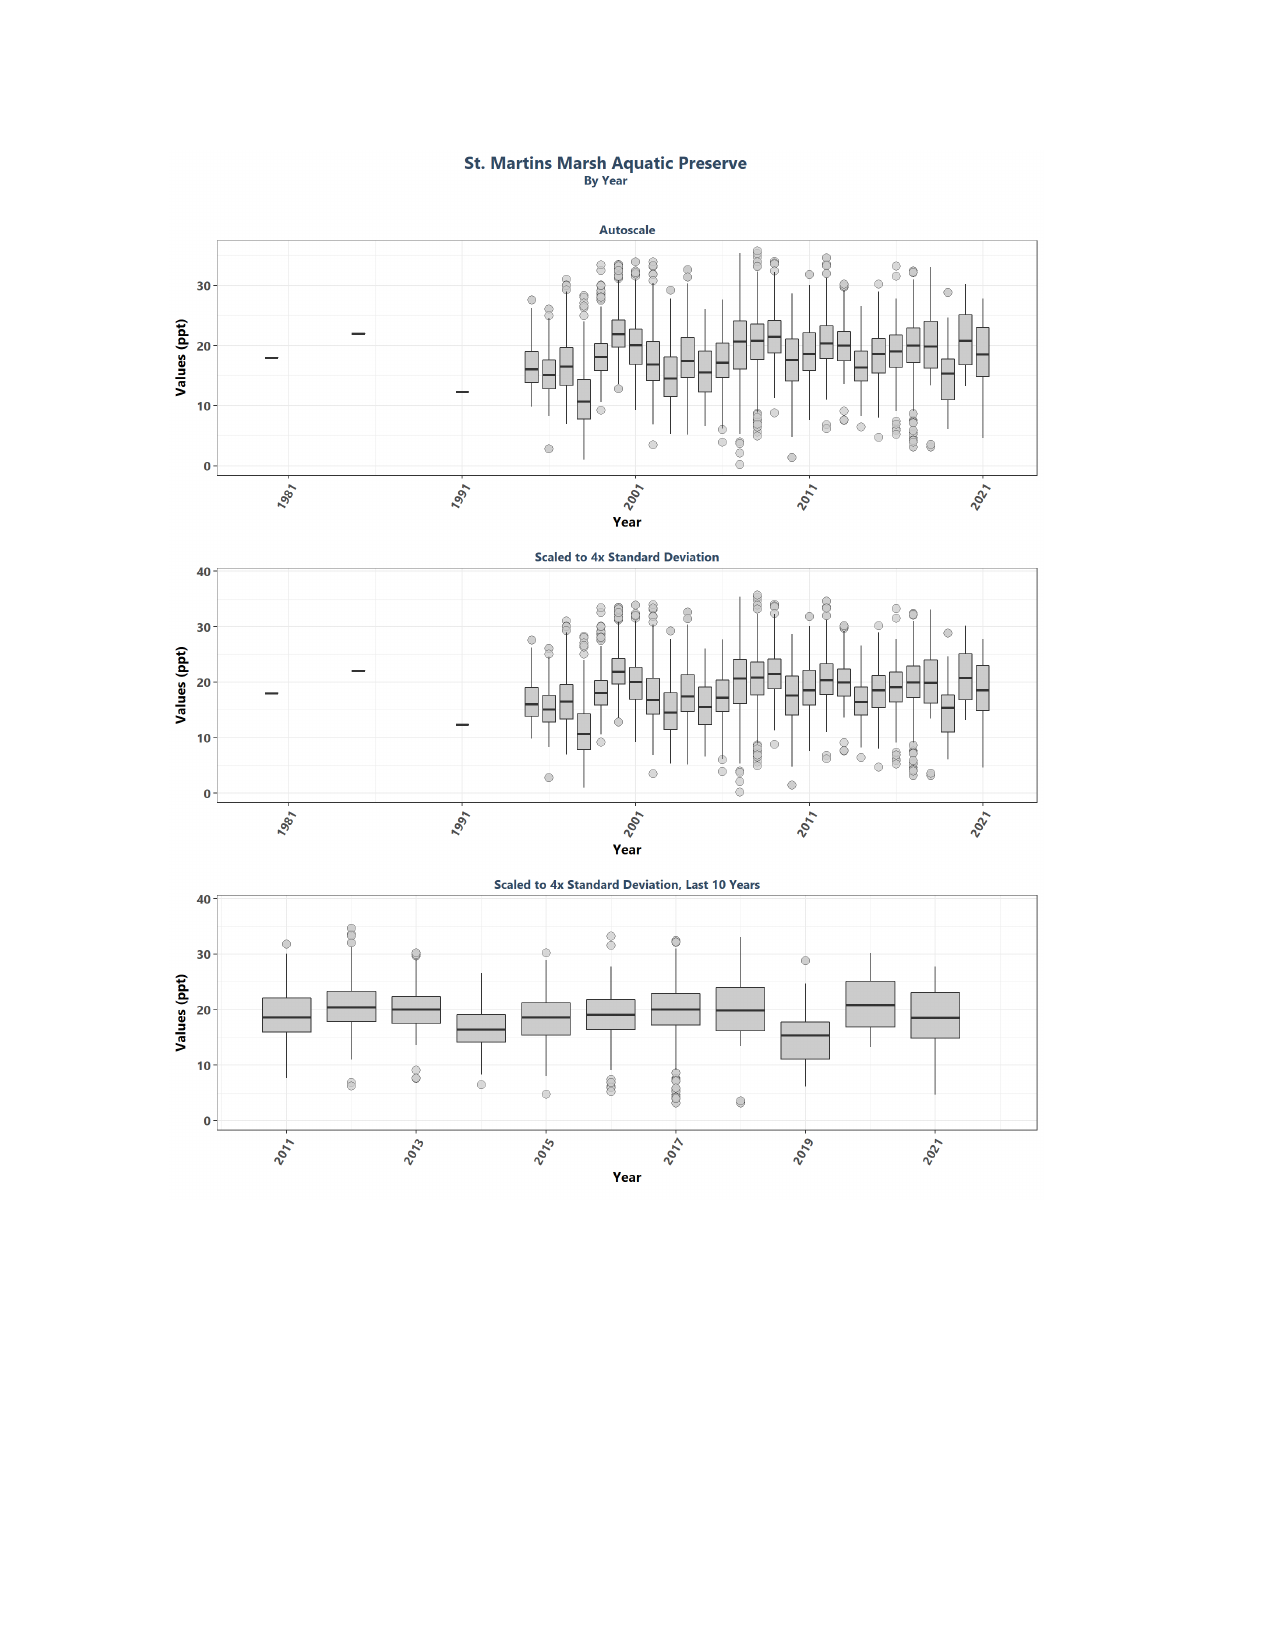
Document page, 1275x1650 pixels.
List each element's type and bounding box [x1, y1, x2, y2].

picture [168, 150, 1044, 1200]
